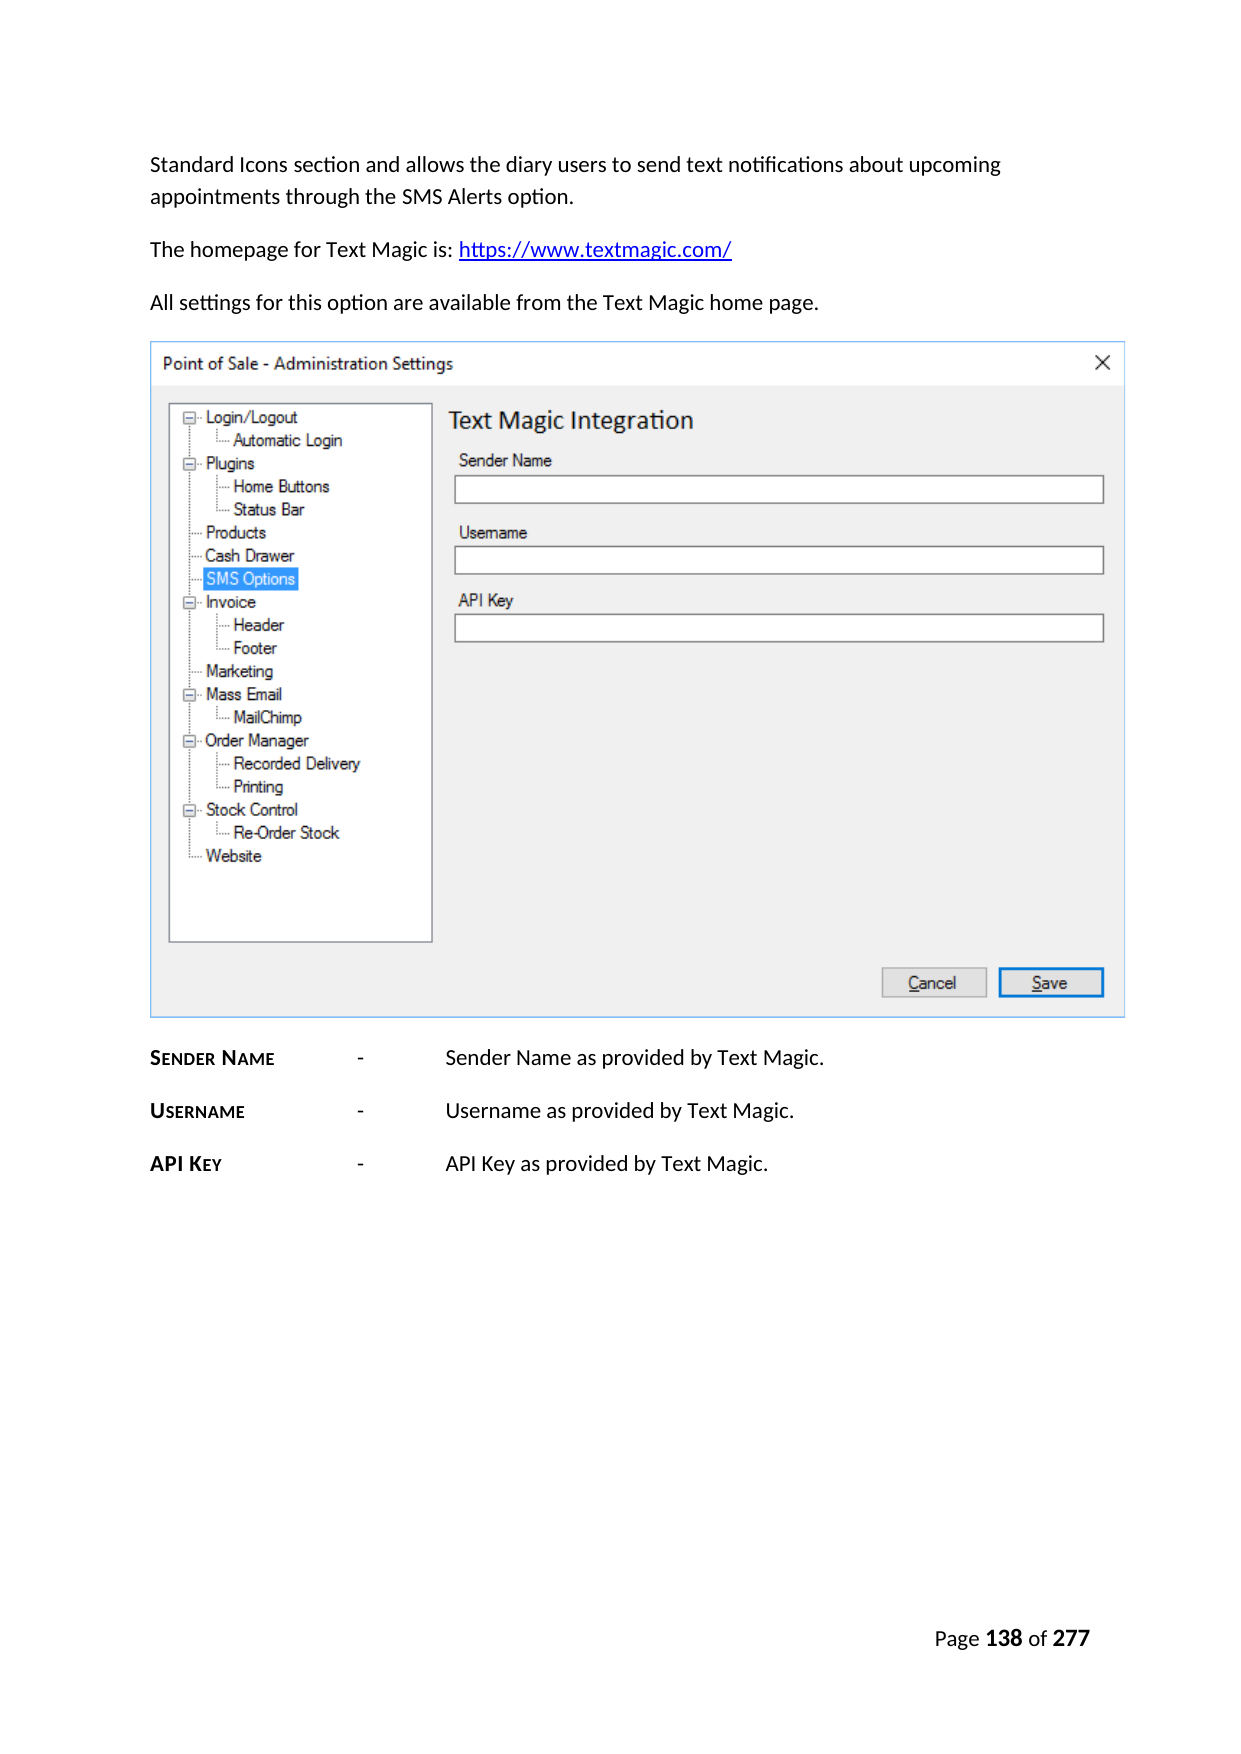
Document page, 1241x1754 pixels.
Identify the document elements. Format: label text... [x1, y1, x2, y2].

text API Key - API Key as provided by Text Magic. [150, 1149, 1090, 1177]
text The homepage for Text Magic is: https://www.textmagic.com/ [150, 235, 1090, 263]
text Administration Settings section and allows the diary users to send text notifications about upcoming appointments through the SMS Alerts option. [150, 150, 1090, 210]
text All settings for this option are available from the Text Magic home page. [150, 288, 1090, 316]
text Sender Name - Sender Name as provided by Text Magic. [150, 1043, 1090, 1071]
text Username - Username as provided by Text Magic. [150, 1096, 1090, 1124]
picture [150, 341, 1125, 1018]
